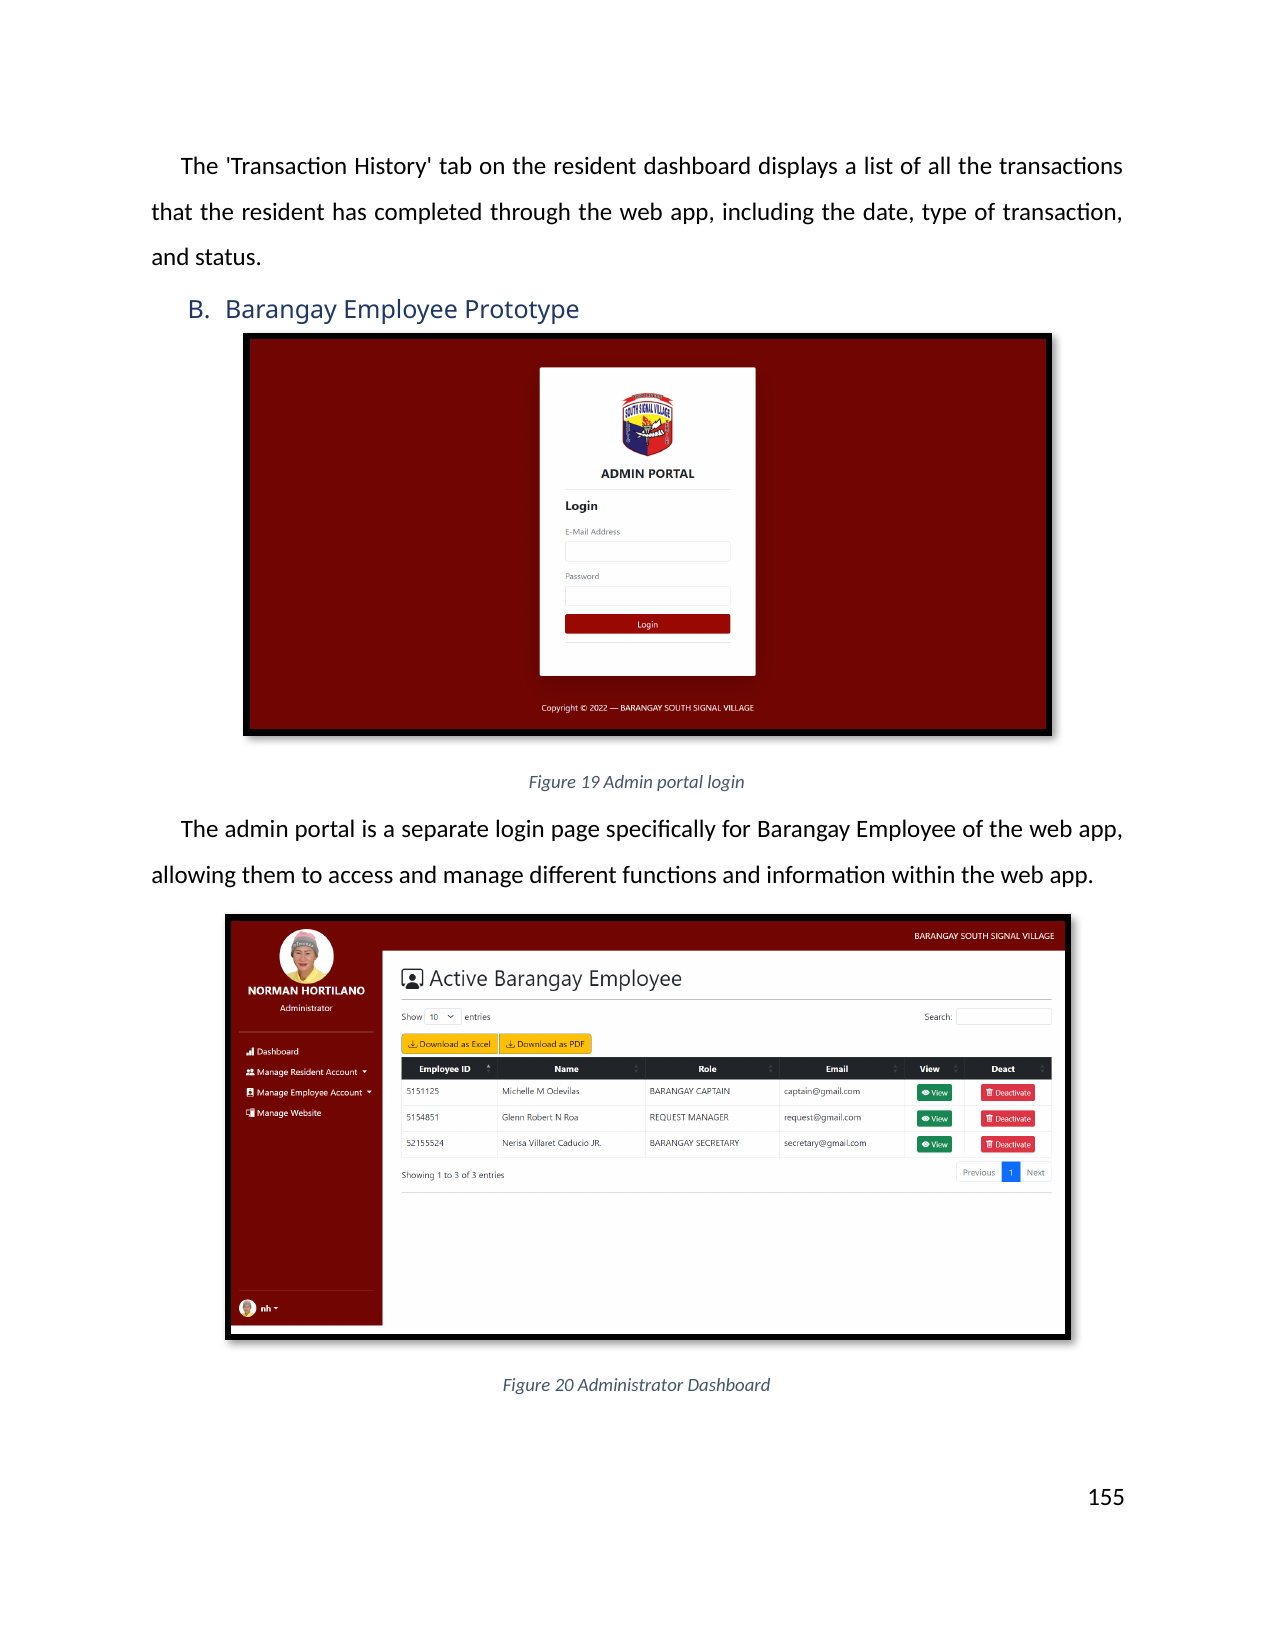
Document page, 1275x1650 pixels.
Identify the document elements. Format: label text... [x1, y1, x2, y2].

text Figure 19 Admin portal login [150, 770, 1125, 793]
picture [231, 921, 1065, 1334]
picture [250, 339, 1046, 729]
text The 'Transaction History' tab on the resident dashboard displays a list of all the transactions that the resident has completed through the web app, including the date, type of transaction, and status. [151, 150, 1125, 272]
text The admin portal is a separate login page specifically for Barangay Employee of the web app, allowing them to access and manage different functions and information within the web app. [151, 813, 1125, 890]
subtitle Barangay Employee Prototype [187, 291, 1125, 325]
text Figure 20 Administrator Dashboard [150, 1373, 1125, 1396]
